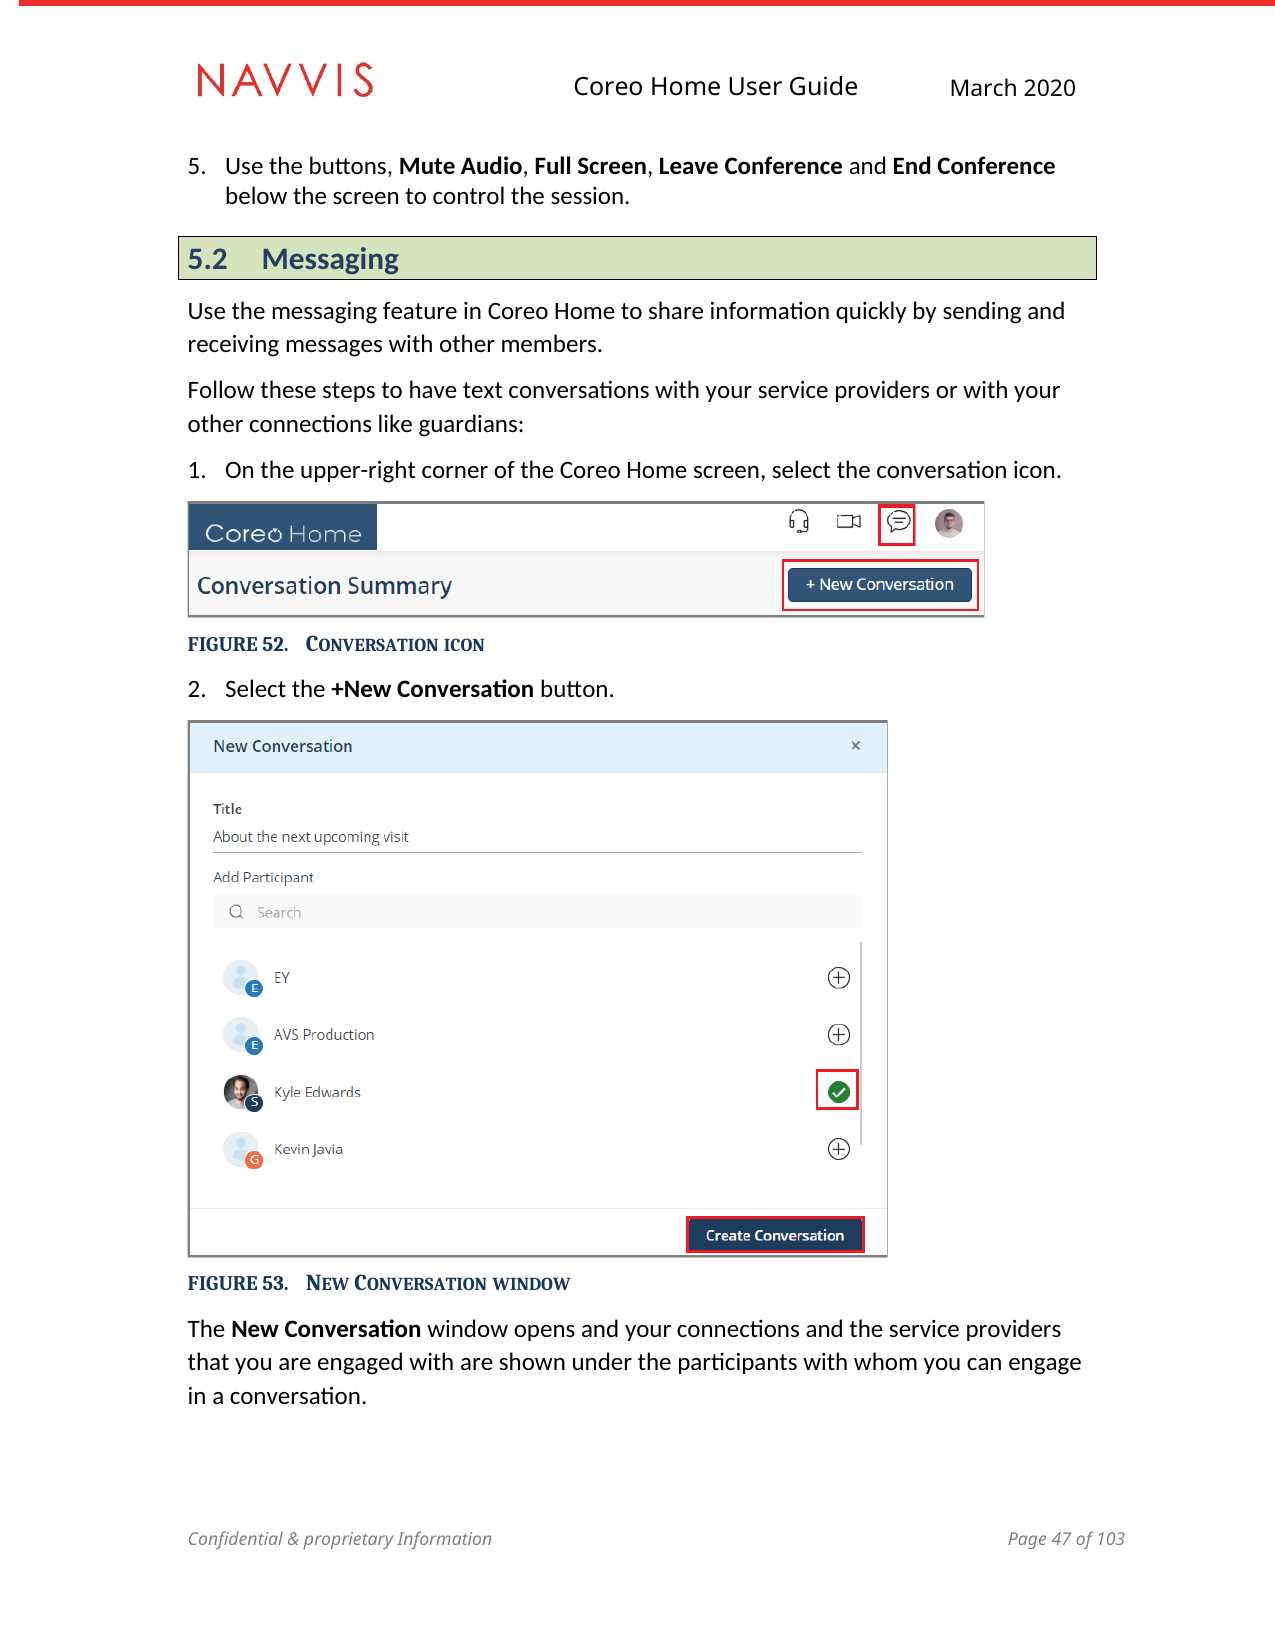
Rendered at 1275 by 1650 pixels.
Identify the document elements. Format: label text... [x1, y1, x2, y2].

picture [187, 720, 888, 1258]
text Follow these steps to have text conversations with your service providers or with your other connections like guardians: [187, 374, 1087, 439]
text The New Conversation window opens and your connections and the service providers that you are engaged with are shown under the participants with whom you can engage in a conversation. [187, 1313, 1087, 1411]
list Select the +New Conversation button. [187, 673, 1087, 704]
text Use the messaging feature in Coreo Home to share information quickly by sending and receiving messages with other members. [187, 295, 1087, 359]
picture [187, 55, 383, 104]
text New Conversation window [187, 1270, 1087, 1297]
list Use the buttons, Mute Audio, Full Screen, Leave Conference and End Conference below the screen to control the session. [187, 150, 1087, 211]
list On the upper-right corner of the Coreo Home screen, select the conversation icon. [187, 454, 1087, 485]
text Conversation icon [187, 631, 1087, 657]
subtitle Messaging [179, 237, 1096, 279]
picture [187, 501, 985, 618]
